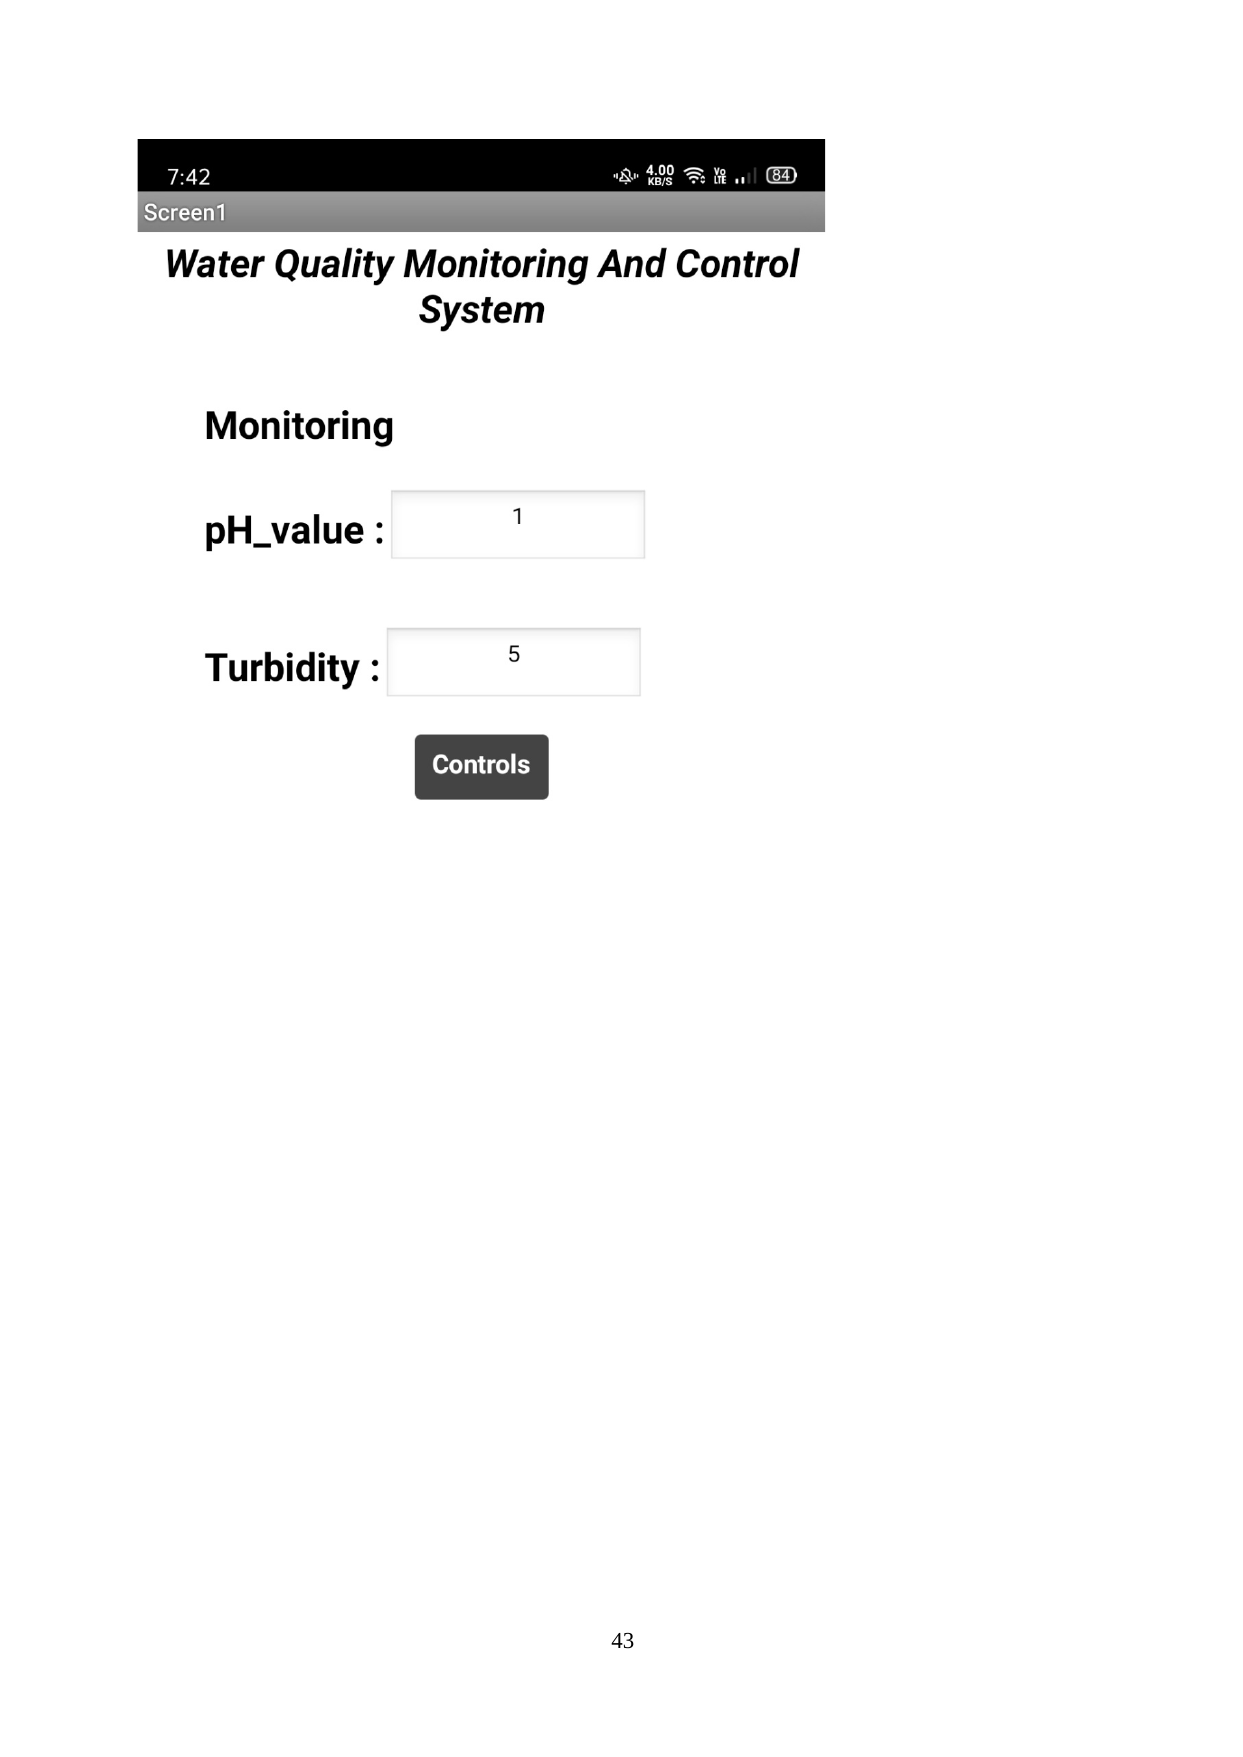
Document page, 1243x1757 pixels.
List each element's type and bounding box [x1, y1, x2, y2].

picture [137, 139, 826, 1630]
